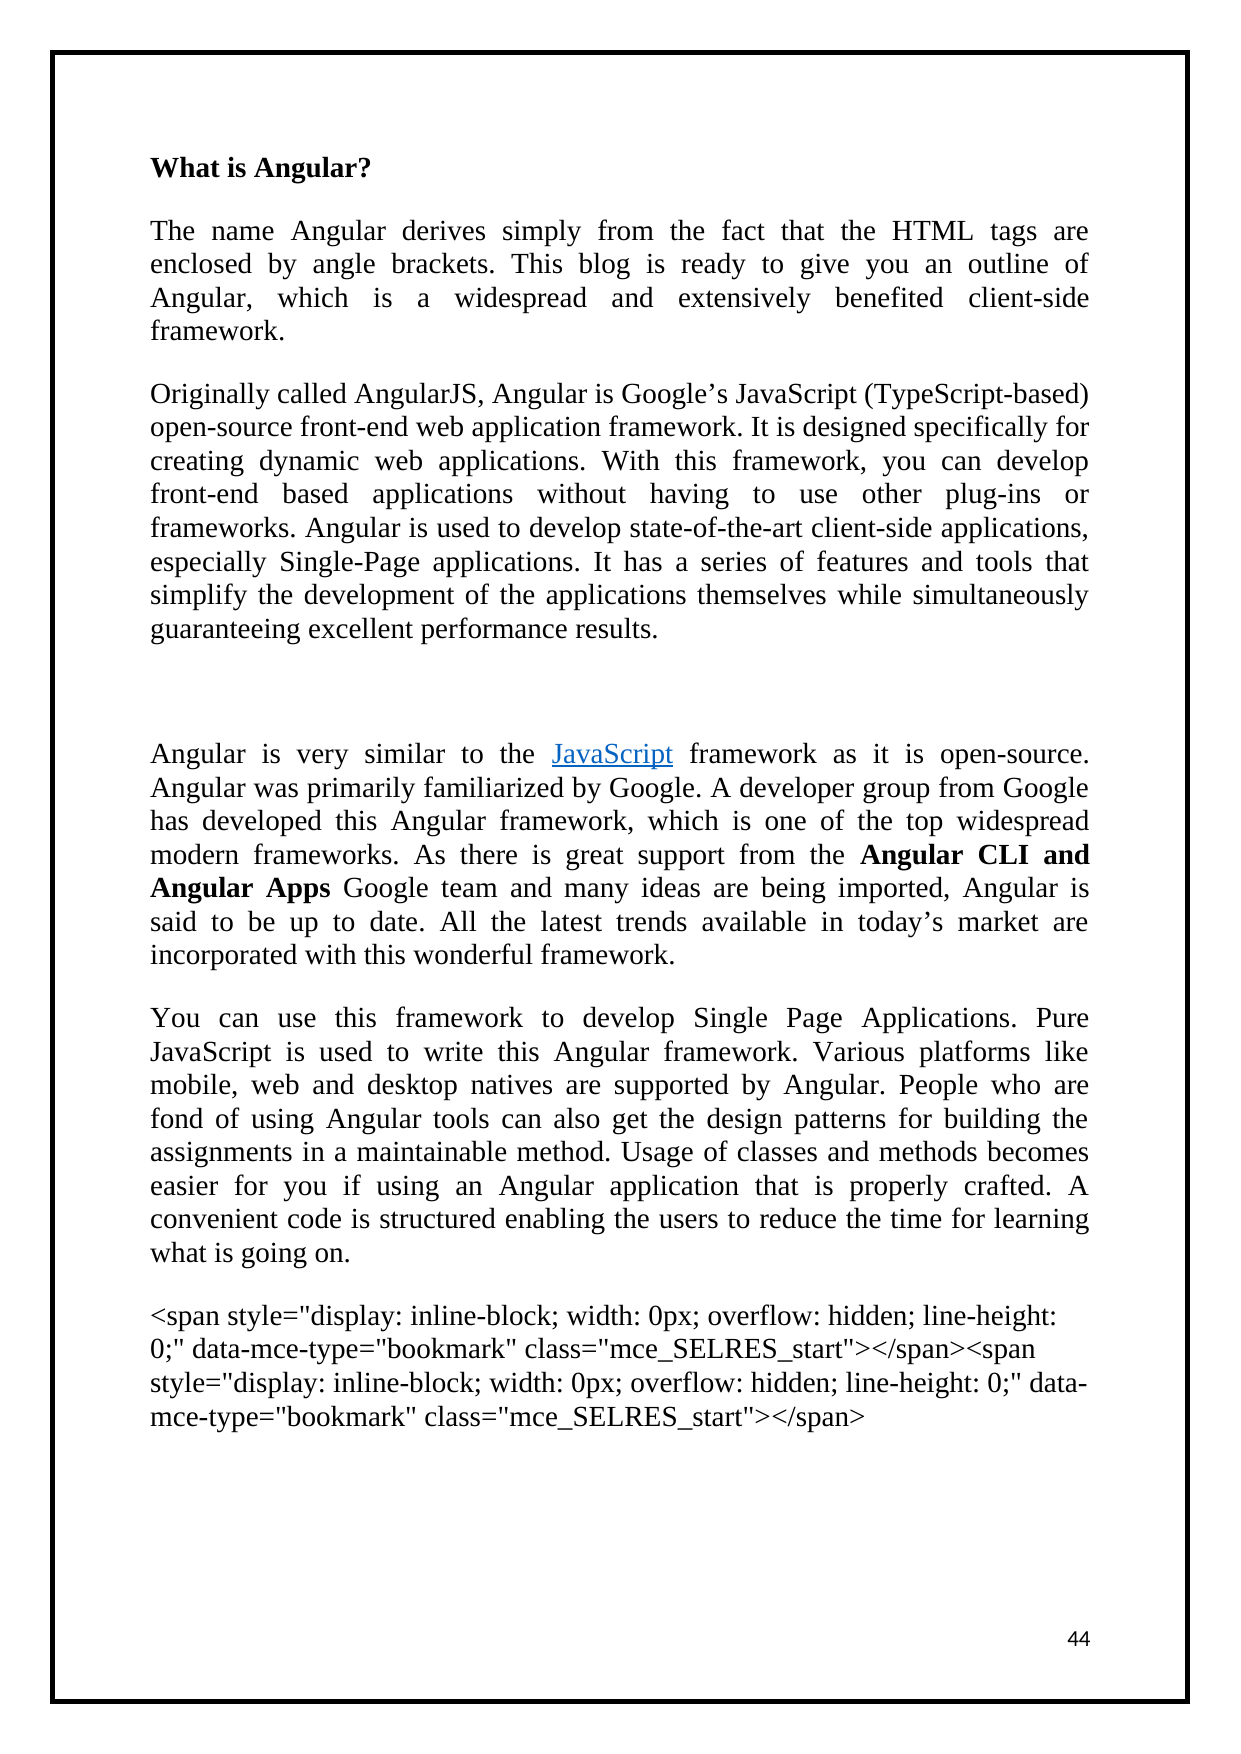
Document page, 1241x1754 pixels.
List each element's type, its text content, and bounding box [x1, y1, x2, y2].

text The name Angular derives simply from the fact that the HTML tags are enclosed by angle brackets. This blog is ready to give you an outline of Angular, which is a widespread and extensively benefited client-side framework. [150, 213, 1090, 347]
subtitle What is Angular? [150, 150, 1090, 183]
text You can use this framework to develop Single Page Applications. Pure JavaScript is used to write this Angular framework. Various platforms like mobile, web and desktop natives are supported by Angular. People who are fond of using Angular tools can also get the design patterns for building the assignments in a maintainable method. Usage of classes and methods becomes easier for you if using an Angular application that is properly crafted. A convenient code is structured enabling the users to reduce the time for learning what is going on. [150, 1000, 1090, 1268]
text Angular is very similar to the JavaScript framework as it is open-source. Angular was primarily familiarized by Google. A developer group from Google has developed this Angular framework, which is one of the top widespread modern frameworks. As there is great support from the Angular CLI and Angular Apps Google team and many ideas are being imported, Angular is said to be up to date. All the latest trends available in today’s market are incorporated with this wonderful framework. [150, 736, 1090, 971]
text <span style="display: inline-block; width: 0px; overflow: hidden; line-height: 0;" data-mce-type="bookmark" class="mce_SELRES_start">﻿</span><span style="display: inline-block; width: 0px; overflow: hidden; line-height: 0;" data-mce-type="bookmark" class="mce_SELRES_start">﻿</span> [150, 1298, 1090, 1433]
text Originally called AngularJS, Angular is Google’s JavaScript (TypeScript-based) open-source front-end web application framework. It is designed specifically for creating dynamic web applications. With this framework, you can develop front-end based applications without having to use other plug-ins or frameworks. Angular is used to develop state-of-the-art client-side applications, especially Single-Page applications. It has a series of features and tools that simplify the development of the applications themselves while simultaneously guaranteeing excellent performance results. [150, 376, 1090, 644]
